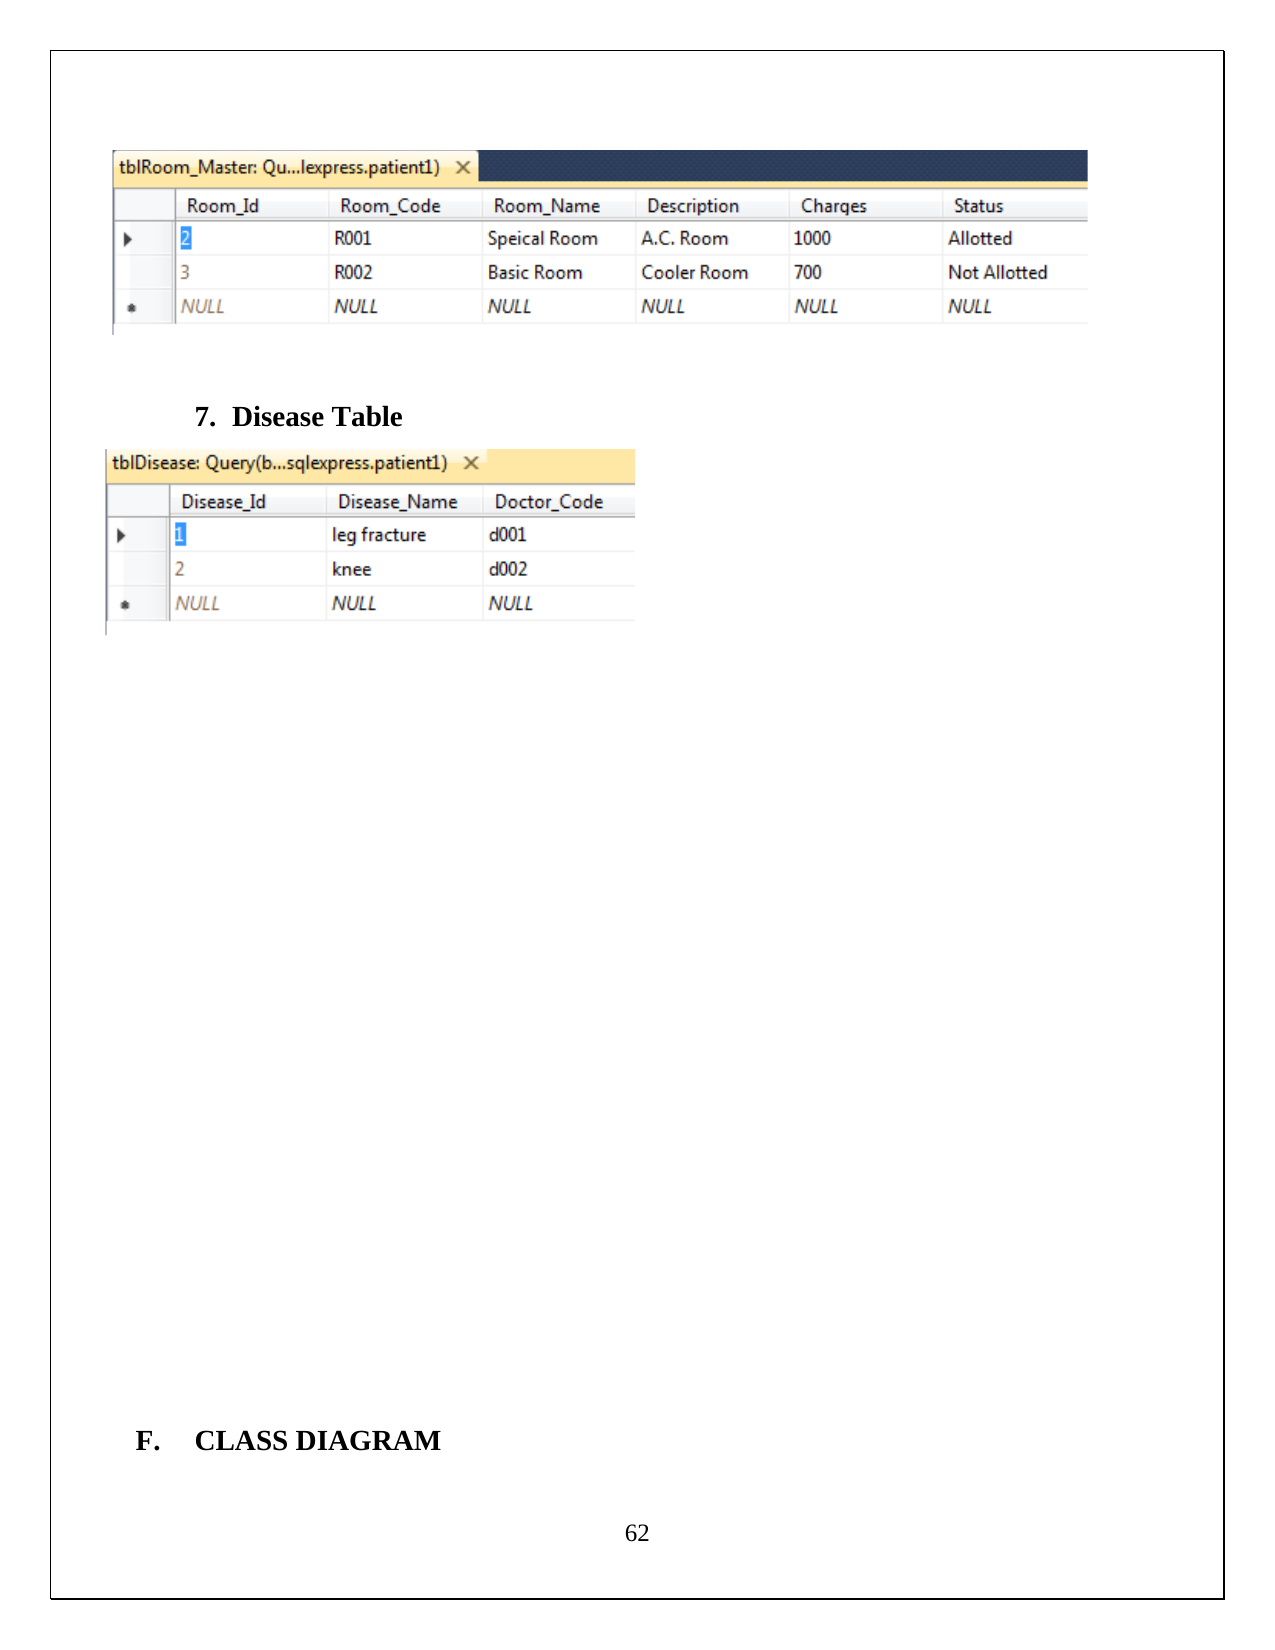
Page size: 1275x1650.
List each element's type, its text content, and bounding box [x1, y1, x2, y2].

list Disease Table [194, 399, 1124, 433]
list CLASS DIAGRAM [135, 1423, 1124, 1456]
picture [112, 150, 1088, 335]
picture [105, 449, 636, 637]
